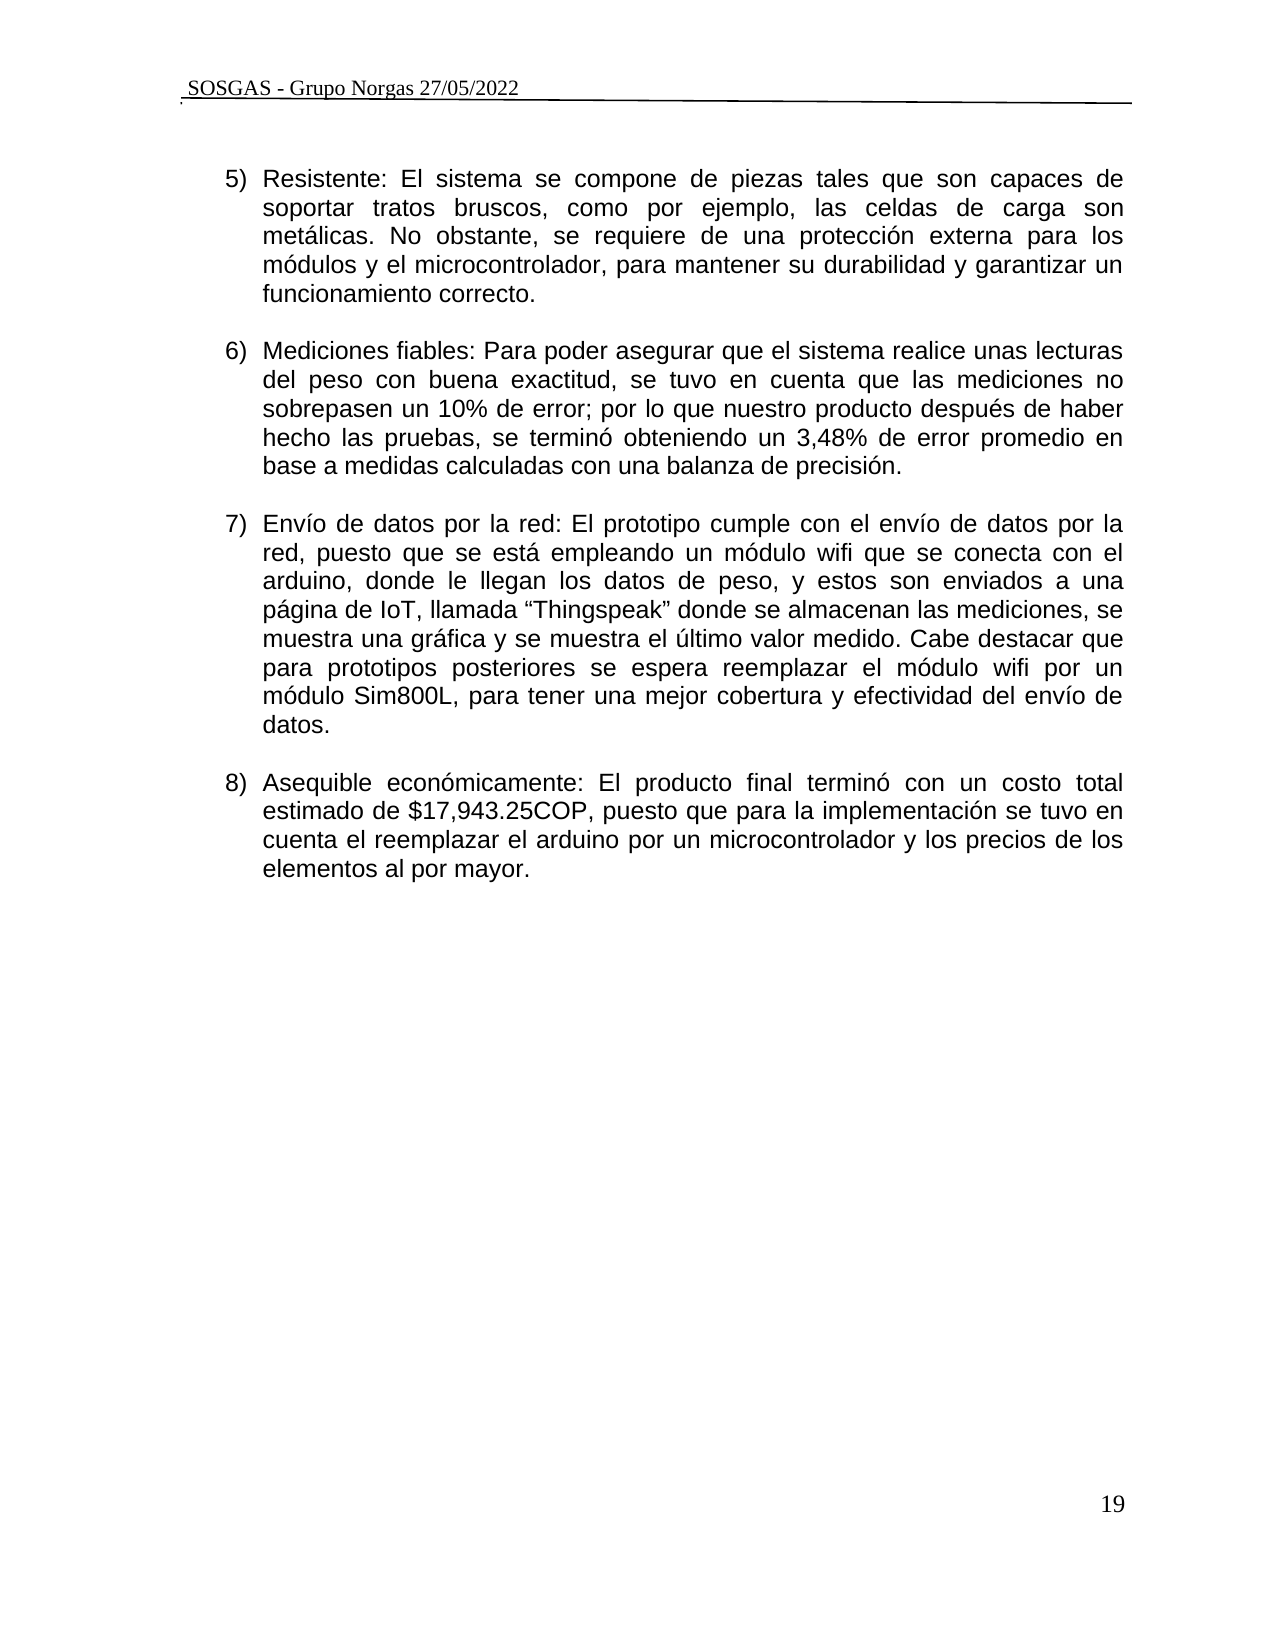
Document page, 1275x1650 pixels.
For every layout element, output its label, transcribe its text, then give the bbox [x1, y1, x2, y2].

list Resistente: El sistema se compone de piezas tales que son capaces de soportar tratos bruscos, como por ejemplo, las celdas de carga son metálicas. No obstante, se requiere de una protección externa para los módulos y el microcontrolador, para mantener su durabilidad y garantizar un funcionamiento correcto. [225, 164, 1125, 307]
list Mediciones fiables: Para poder asegurar que el sistema realice unas lecturas del peso con buena exactitud, se tuvo en cuenta que las mediciones no sobrepasen un 10% de error; por lo que nuestro producto después de haber hecho las pruebas, se terminó obteniendo un 3,48% de error promedio en base a medidas calculadas con una balanza de precisión. [225, 336, 1125, 480]
list Asequible económicamente: El producto final terminó con un costo total estimado de $17,943.25COP, puesto que para la implementación se tuvo en cuenta el reemplazar el arduino por un microcontrolador y los precios de los elementos al por mayor. [225, 767, 1125, 882]
list Envío de datos por la red: El prototipo cumple con el envío de datos por la red, puesto que se está empleando un módulo wifi que se conecta con el arduino, donde le llegan los datos de peso, y estos son enviados a una página de IoT, llamada “Thingspeak” donde se almacenan las mediciones, se muestra una gráfica y se muestra el último valor medido. Cabe destacar que para prototipos posteriores se espera reemplazar el módulo wifi por un módulo Sim800L, para tener una mejor cobertura y efectividad del envío de datos. [225, 509, 1125, 739]
